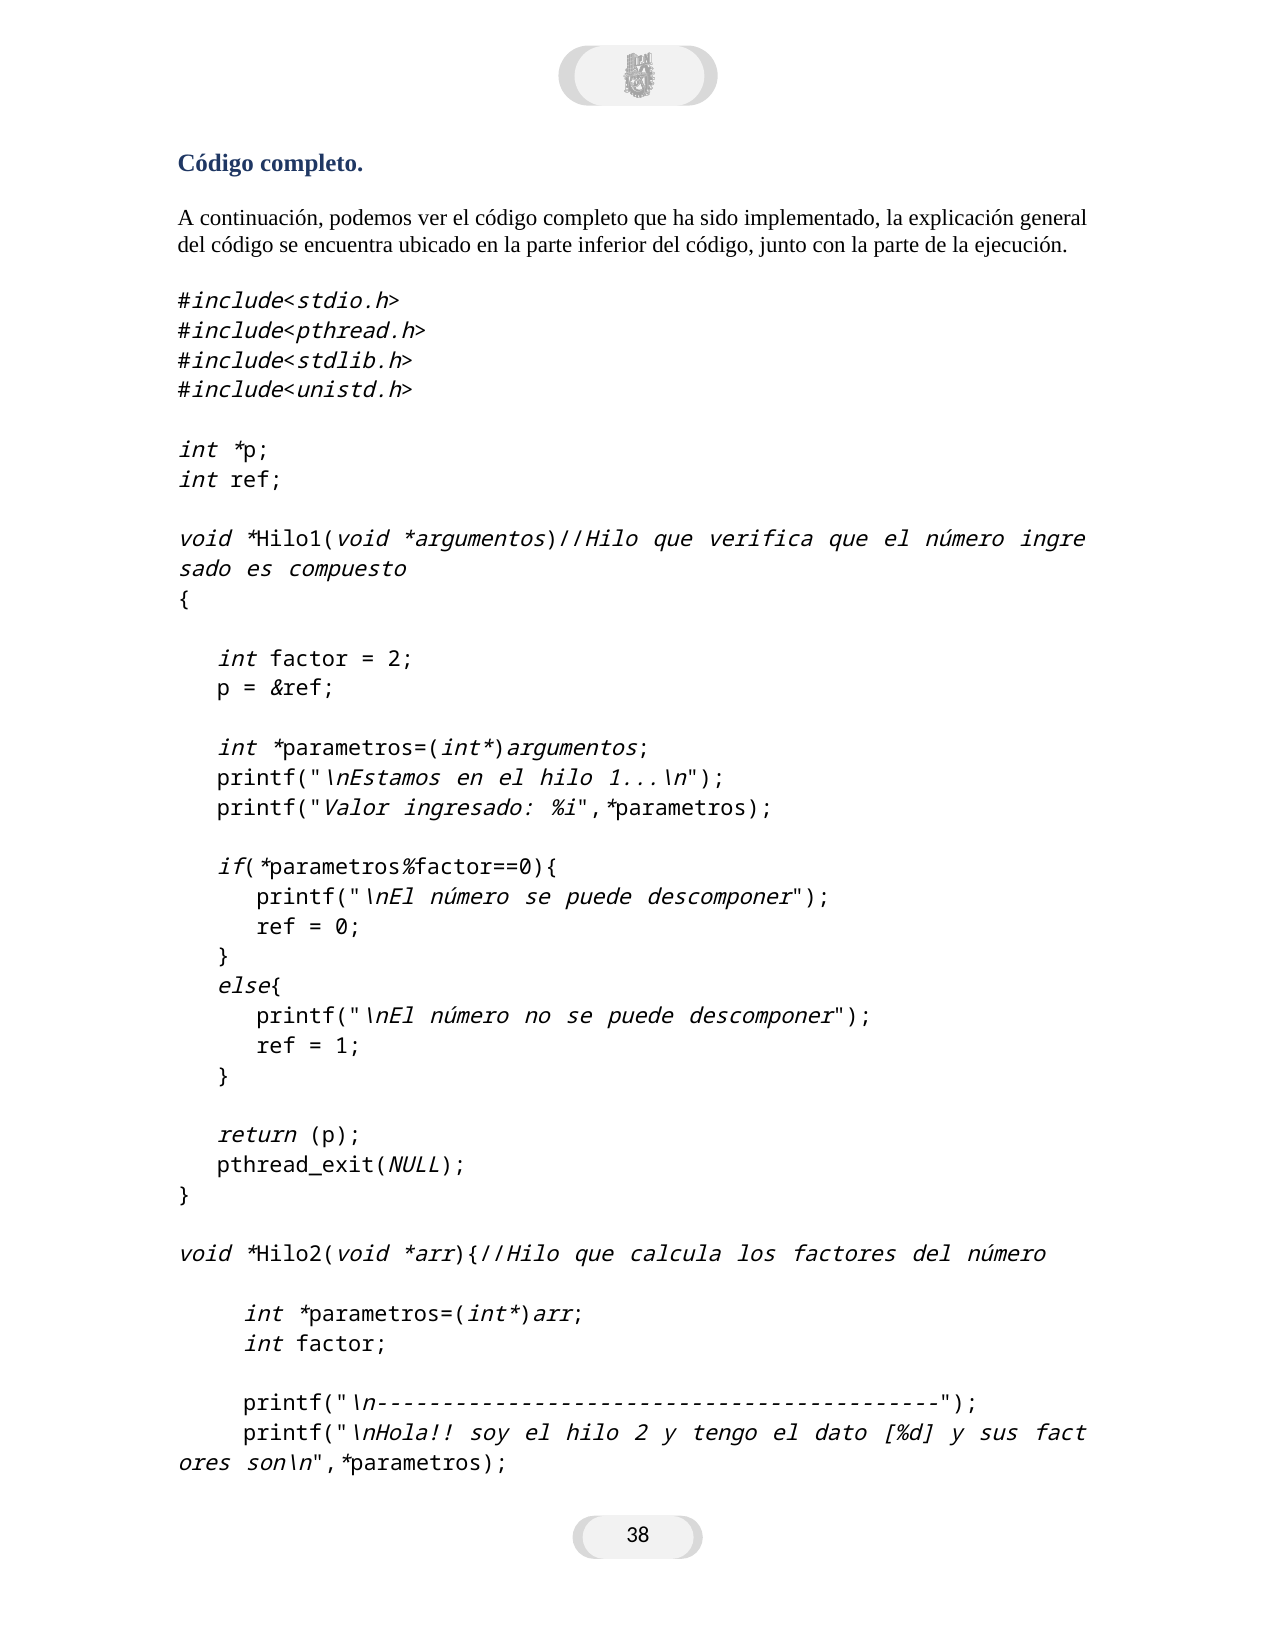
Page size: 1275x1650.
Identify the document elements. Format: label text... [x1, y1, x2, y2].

text void *Hilo2(void *arr){//Hilo que calcula los factores del número [177, 1238, 1098, 1268]
text #include<unistd.h> [177, 374, 1098, 404]
text } [177, 941, 1098, 970]
text printf("\n-------------------------------------------"); [177, 1387, 1098, 1417]
text ref = 1; [177, 1030, 1098, 1060]
text int *p; [177, 434, 1098, 464]
text #include<stdlib.h> [177, 345, 1098, 374]
subtitle Código completo. [177, 148, 1098, 176]
text int factor; [177, 1328, 1098, 1358]
text ref = 0; [177, 911, 1098, 941]
text } [177, 1060, 1098, 1089]
text printf("Valor ingresado: %i",*parametros); [177, 792, 1098, 821]
text int *parametros=(int*)arr; [177, 1298, 1098, 1328]
text printf("\nHola!! soy el hilo 2 y tengo el dato [%d] y sus factores son\n",*parametros); [177, 1417, 1098, 1477]
picture [616, 51, 662, 99]
text int factor = 2; [177, 643, 1098, 672]
text int *parametros=(int*)argumentos; [177, 732, 1098, 762]
text if(*parametros%factor==0){ [177, 851, 1098, 881]
text #include<stdio.h> [177, 285, 1098, 315]
text #include<pthread.h> [177, 315, 1098, 345]
text void *Hilo1(void *argumentos)//Hilo que verifica que el número ingresado es compuesto [177, 523, 1098, 583]
text p = &ref; [177, 672, 1098, 702]
text return (p); [177, 1119, 1098, 1149]
text int ref; [177, 464, 1098, 494]
text printf("\nEl número se puede descomponer"); [177, 881, 1098, 911]
text else{ [177, 970, 1098, 1000]
text printf("\nEstamos en el hilo 1...\n"); [177, 762, 1098, 792]
text pthread_exit(NULL); [177, 1149, 1098, 1179]
text A continuación, podemos ver el código completo que ha sido implementado, la explicación general del código se encuentra ubicado en la parte inferior del código, junto con la parte de la ejecución. [177, 204, 1098, 257]
text printf("\nEl número no se puede descomponer"); [177, 1000, 1098, 1030]
text { [177, 583, 1098, 613]
text } [177, 1179, 1098, 1209]
